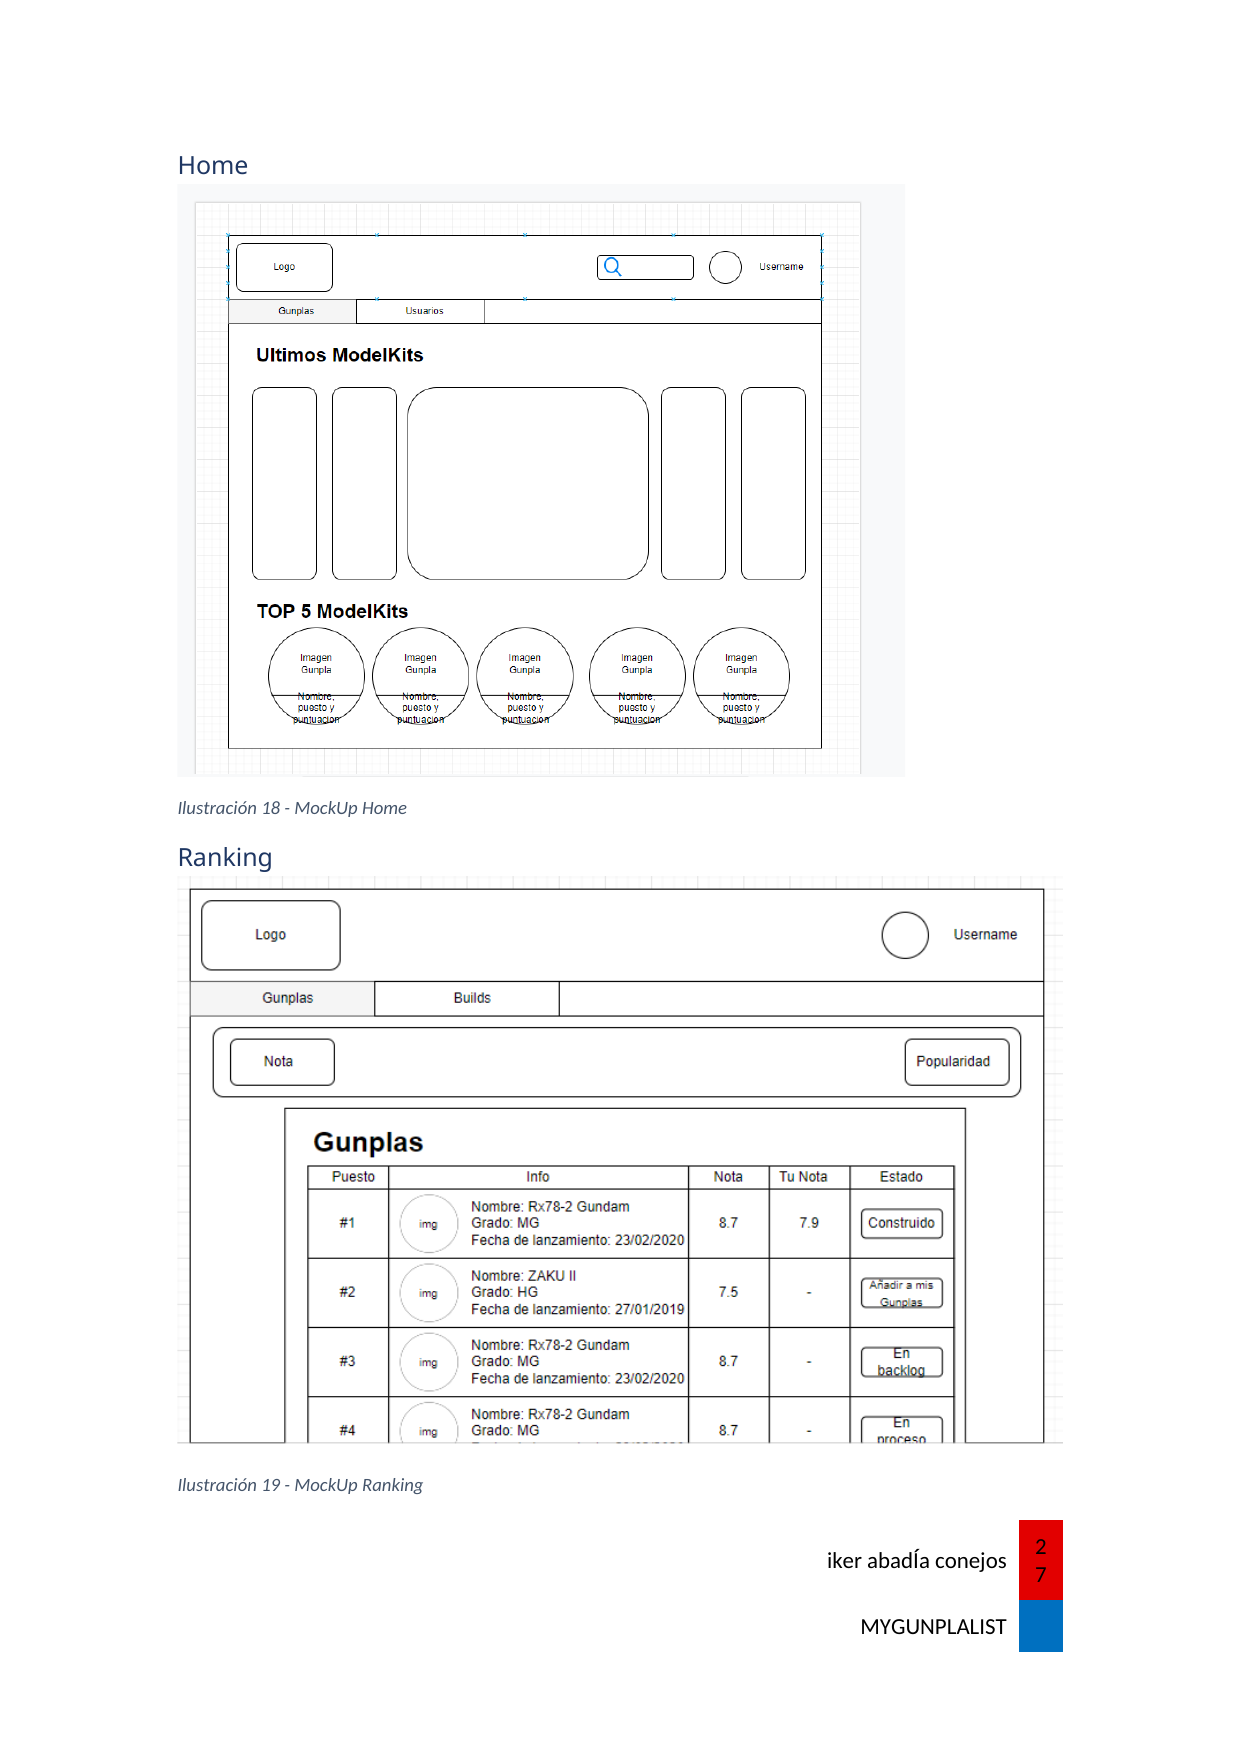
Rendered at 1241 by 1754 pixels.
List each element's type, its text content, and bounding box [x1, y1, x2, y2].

subtitle Home [177, 148, 1063, 182]
picture [177, 876, 1063, 1455]
subtitle Ranking [177, 840, 1063, 874]
picture [177, 184, 906, 777]
